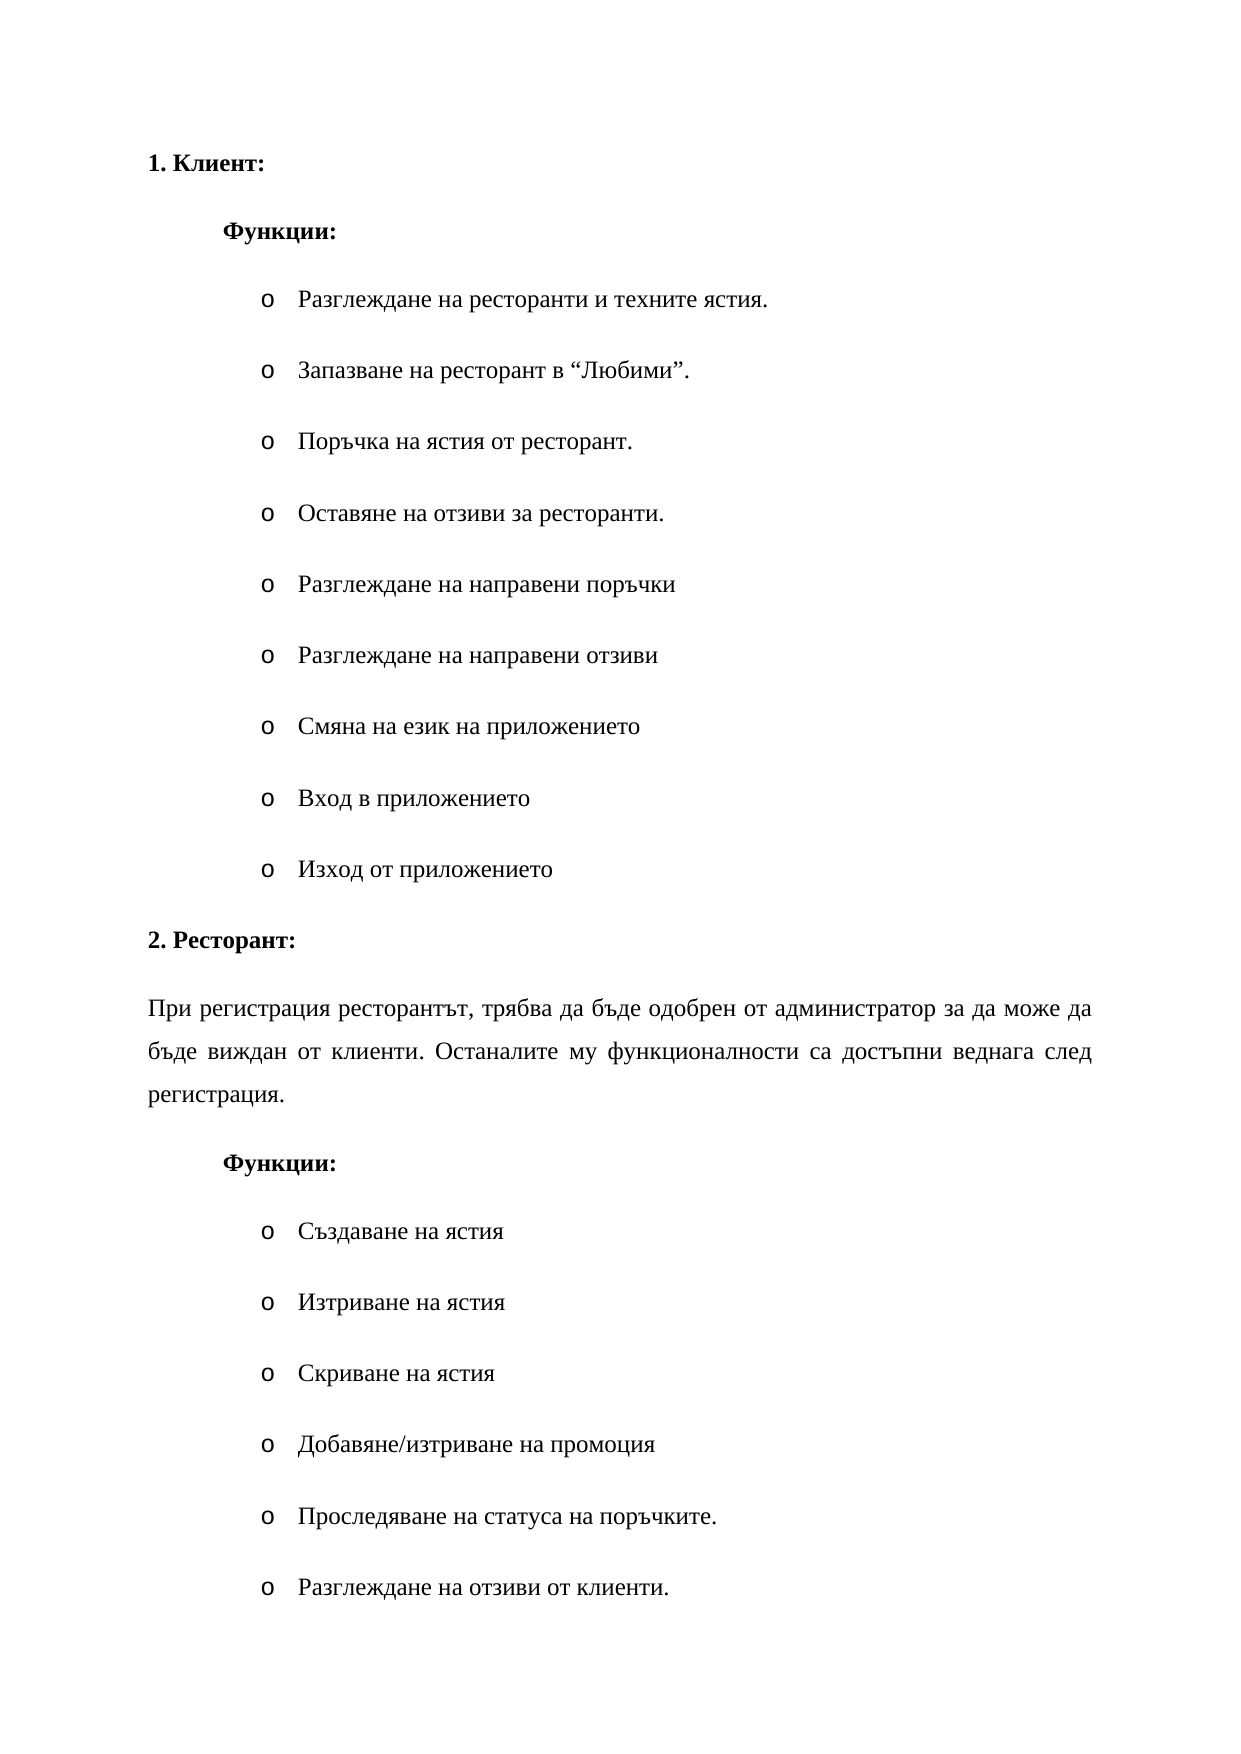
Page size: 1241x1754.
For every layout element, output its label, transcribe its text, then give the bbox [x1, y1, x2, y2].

text Функции: [223, 1148, 1093, 1176]
list Разглеждане на ресторанти и техните ястия. [260, 284, 1093, 315]
list Изход от приложението [260, 854, 1093, 885]
list Добавяне/изтриване на промоция [260, 1429, 1093, 1460]
list Вход в приложението [260, 783, 1093, 813]
text Функции: [223, 216, 1093, 244]
list Изтриване на ястия [260, 1287, 1093, 1318]
list Разглеждане на направени поръчки [260, 569, 1093, 600]
list Разглеждане на отзиви от клиенти. [260, 1572, 1093, 1603]
list Смяна на език на приложението [260, 711, 1093, 742]
list Проследяване на статуса на поръчките. [260, 1501, 1093, 1532]
text 2. Ресторант: [148, 925, 1093, 954]
list Разглеждане на направени отзиви [260, 640, 1093, 671]
list Запазване на ресторант в “Любими”. [260, 355, 1093, 386]
text При регистрация ресторантът, трябва да бъде одобрен от администратор за да може да бъде виждан от клиенти. Останалите му функционалности са достъпни веднага след регистрация. [148, 993, 1093, 1108]
list Създаване на ястия [260, 1216, 1093, 1247]
list Скриване на ястия [260, 1358, 1093, 1389]
text 1. Клиент: [148, 148, 1093, 176]
list Оставяне на отзиви за ресторанти. [260, 498, 1093, 528]
list Поръчка на ястия от ресторант. [260, 426, 1093, 457]
